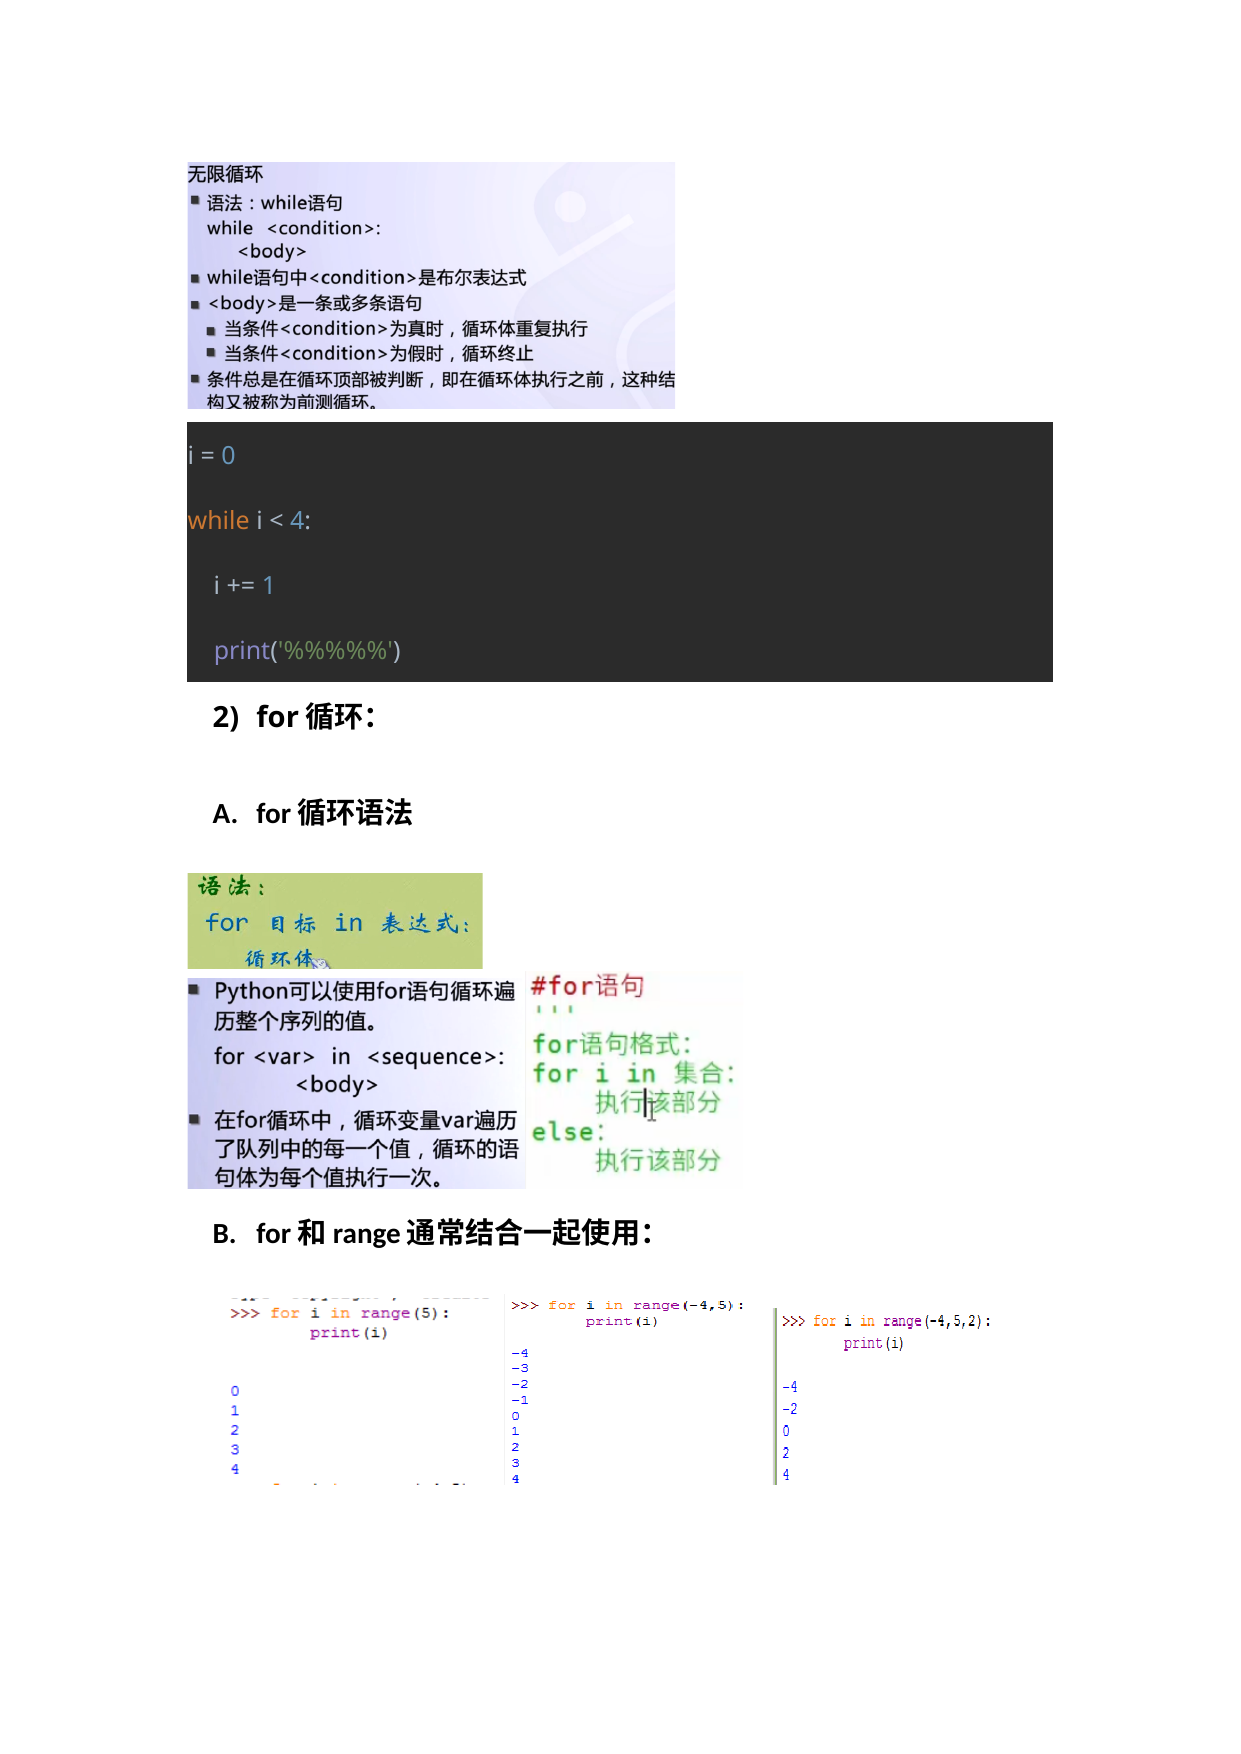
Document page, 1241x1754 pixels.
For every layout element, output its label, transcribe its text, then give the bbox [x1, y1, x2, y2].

picture [225, 1294, 994, 1485]
subtitle for循环语法 [212, 778, 1028, 843]
subtitle for 和range通常结合一起使用： [212, 1199, 1028, 1264]
picture [187, 971, 744, 1189]
picture [187, 162, 675, 409]
subtitle for循环： [212, 682, 1028, 747]
picture [187, 873, 483, 969]
text i = 0 while i < 4: i += 1 print('%%%%%') [187, 422, 1053, 682]
